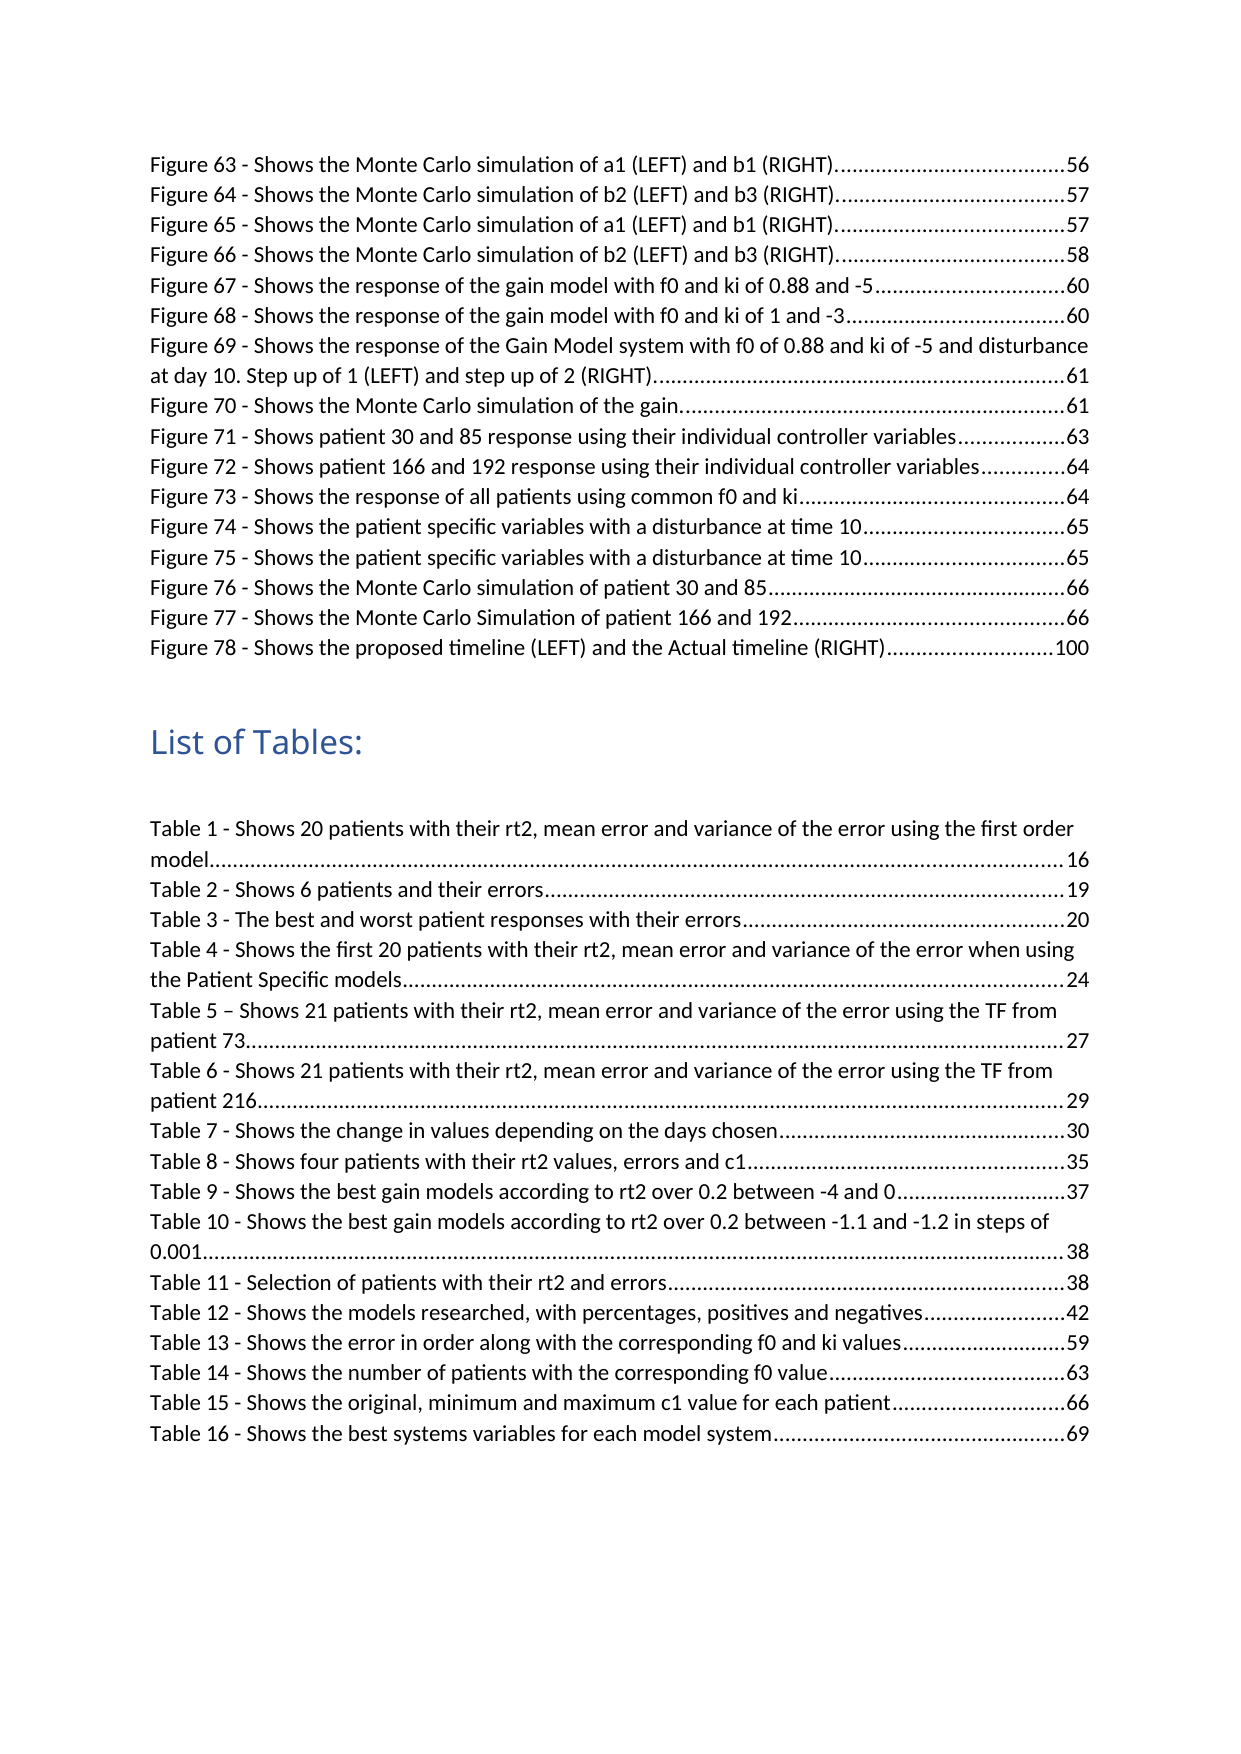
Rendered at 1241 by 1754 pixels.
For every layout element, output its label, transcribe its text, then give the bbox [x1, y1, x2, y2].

text Table 11 - Selection of patients with their rt2 and errors 38 [150, 1268, 1090, 1296]
text Table 16 - Shows the best systems variables for each model system 69 [150, 1419, 1090, 1447]
text Figure 66 - Shows the Monte Carlo simulation of b2 (LEFT) and b3 (RIGHT). 58 [150, 241, 1090, 269]
text Figure 77 - Shows the Monte Carlo Simulation of patient 166 and 192 66 [150, 603, 1090, 631]
text Table 7 - Shows the change in values depending on the days chosen 30 [150, 1117, 1090, 1145]
text Figure 65 - Shows the Monte Carlo simulation of a1 (LEFT) and b1 (RIGHT). 57 [150, 210, 1090, 238]
text Table 6 - Shows 21 patients with their rt2, mean error and variance of the error using the TF from patient 216 29 [150, 1056, 1090, 1114]
text Figure 67 - Shows the response of the gain model with f0 and ki of 0.88 and -5 60 [150, 271, 1090, 299]
text Figure 76 - Shows the Monte Carlo simulation of patient 30 and 85 66 [150, 573, 1090, 601]
text Table 14 - Shows the number of patients with the corresponding f0 value 63 [150, 1358, 1090, 1386]
text Table 4 - Shows the first 20 patients with their rt2, mean error and variance of the error when using the Patient Specific models 24 [150, 935, 1090, 994]
text Figure 68 - Shows the response of the gain model with f0 and ki of 1 and -3 60 [150, 301, 1090, 329]
text Figure 63 - Shows the Monte Carlo simulation of a1 (LEFT) and b1 (RIGHT). 56 [150, 150, 1090, 178]
subtitle List of Tables: [150, 719, 1090, 764]
text Table 8 - Shows four patients with their rt2 values, errors and c1 35 [150, 1147, 1090, 1175]
text Figure 72 - Shows patient 166 and 192 response using their individual controller variables 64 [150, 452, 1090, 480]
text Table 2 - Shows 6 patients and their errors 19 [150, 875, 1090, 903]
text Figure 75 - Shows the patient specific variables with a disturbance at time 10 65 [150, 543, 1090, 571]
text Figure 70 - Shows the Monte Carlo simulation of the gain. 61 [150, 392, 1090, 420]
text Table 10 - Shows the best gain models according to rt2 over 0.2 between -1.1 and -1.2 in steps of 0.001 38 [150, 1207, 1090, 1266]
text Figure 78 - Shows the proposed timeline (LEFT) and the Actual timeline (RIGHT) 100 [150, 633, 1090, 661]
text Table 5 – Shows 21 patients with their rt2, mean error and variance of the error using the TF from patient 73 27 [150, 996, 1090, 1054]
text Figure 73 - Shows the response of all patients using common f0 and ki 64 [150, 482, 1090, 510]
text Table 12 - Shows the models researched, with percentages, positives and negatives 42 [150, 1298, 1090, 1326]
text Table 15 - Shows the original, minimum and maximum c1 value for each patient 66 [150, 1388, 1090, 1417]
text Table 9 - Shows the best gain models according to rt2 over 0.2 between -4 and 0 37 [150, 1177, 1090, 1205]
text Figure 69 - Shows the response of the Gain Model system with f0 of 0.88 and ki of -5 and disturbance at day 10. Step up of 1 (LEFT) and step up of 2 (RIGHT). 61 [150, 331, 1090, 389]
text Table 1 - Shows 20 patients with their rt2, mean error and variance of the error using the first order model 16 [150, 814, 1090, 873]
text Figure 64 - Shows the Monte Carlo simulation of b2 (LEFT) and b3 (RIGHT). 57 [150, 180, 1090, 208]
text Table 3 - The best and worst patient responses with their errors 20 [150, 905, 1090, 933]
text Figure 74 - Shows the patient specific variables with a disturbance at time 10 65 [150, 512, 1090, 541]
text Figure 71 - Shows patient 30 and 85 response using their individual controller variables 63 [150, 422, 1090, 450]
text Table 13 - Shows the error in order along with the corresponding f0 and ki values 59 [150, 1328, 1090, 1356]
